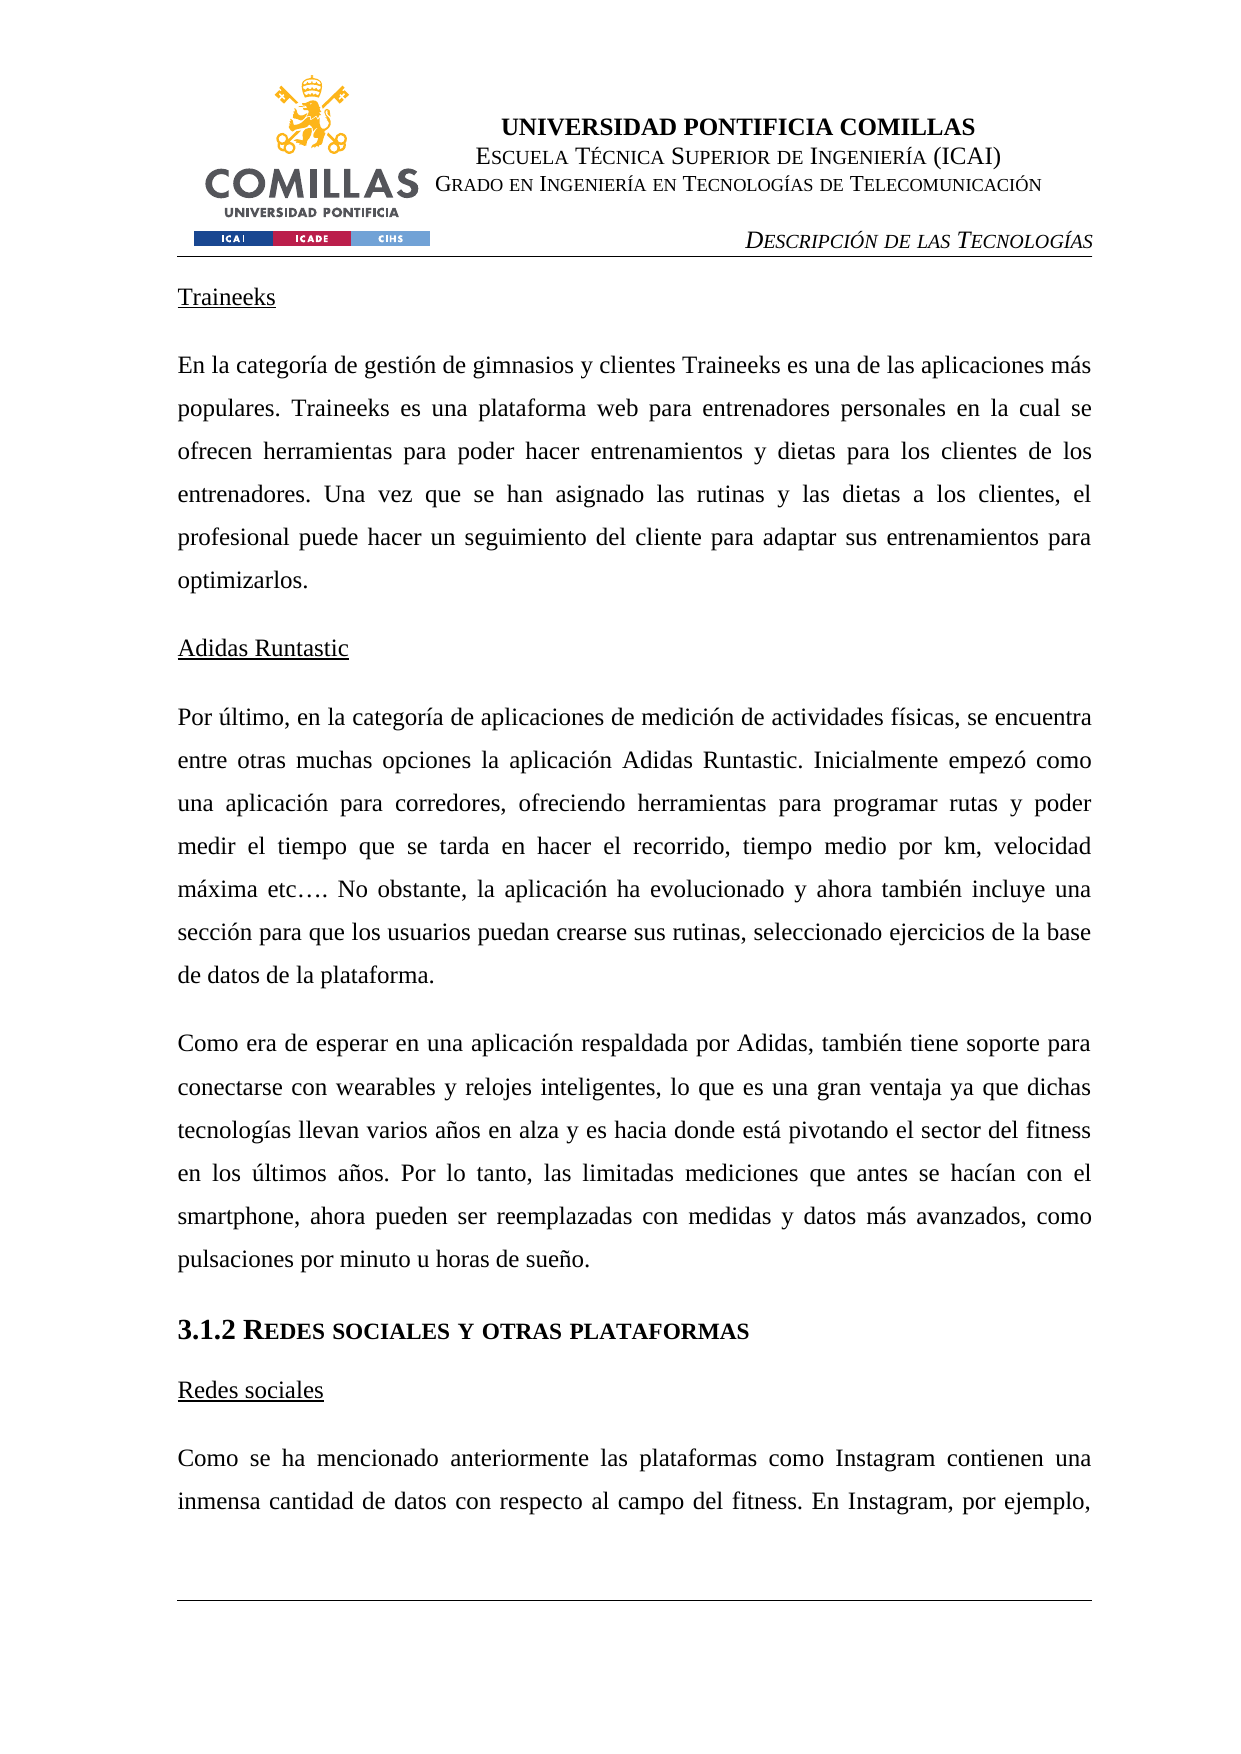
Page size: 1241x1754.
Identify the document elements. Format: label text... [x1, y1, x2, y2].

text Traineeks [177, 282, 1092, 310]
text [177, 1443, 1092, 1515]
text Como era de esperar en una aplicación respaldada por Adidas, también tiene soporte para conectarse con wearables y relojes inteligentes, lo que es una gran ventaja ya que dichas tecnologías llevan varios años en alza y es hacia donde está pivotando el sector del fitness en los últimos años. Por lo tanto, las limitadas mediciones que antes se hacían con el smartphone, ahora pueden ser reemplazadas con medidas y datos más avanzados, como pulsaciones por minuto u horas de sueño. [177, 1028, 1092, 1273]
subtitle Redes sociales y otras plataformas [177, 1312, 1092, 1346]
text Adidas Runtastic [177, 633, 1092, 662]
text Por último, en la categoría de aplicaciones de medición de actividades físicas, se encuentra entre otras muchas opciones la aplicación Adidas Runtastic. Inicialmente empezó como una aplicación para corredores, ofreciendo herramientas para programar rutas y poder medir el tiempo que se tarda en hacer el recorrido, tiempo medio por km, velocidad máxima etc…. No obstante, la aplicación ha evolucionado y ahora también incluye una sección para que los usuarios puedan crearse sus rutinas, seleccionado ejercicios de la base de datos de la plataforma. [177, 702, 1092, 989]
text Redes sociales [177, 1375, 1092, 1404]
text En la categoría de gestión de gimnasios y clientes Traineeks es una de las aplicaciones más populares. Traineeks es una plataforma web para entrenadores personales en la cual se ofrecen herramientas para poder hacer entrenamientos y dietas para los clientes de los entrenadores. Una vez que se han asignado las rutinas y las dietas a los clientes, el profesional puede hacer un seguimiento del cliente para adaptar sus entrenamientos para optimizarlos. [177, 350, 1092, 594]
